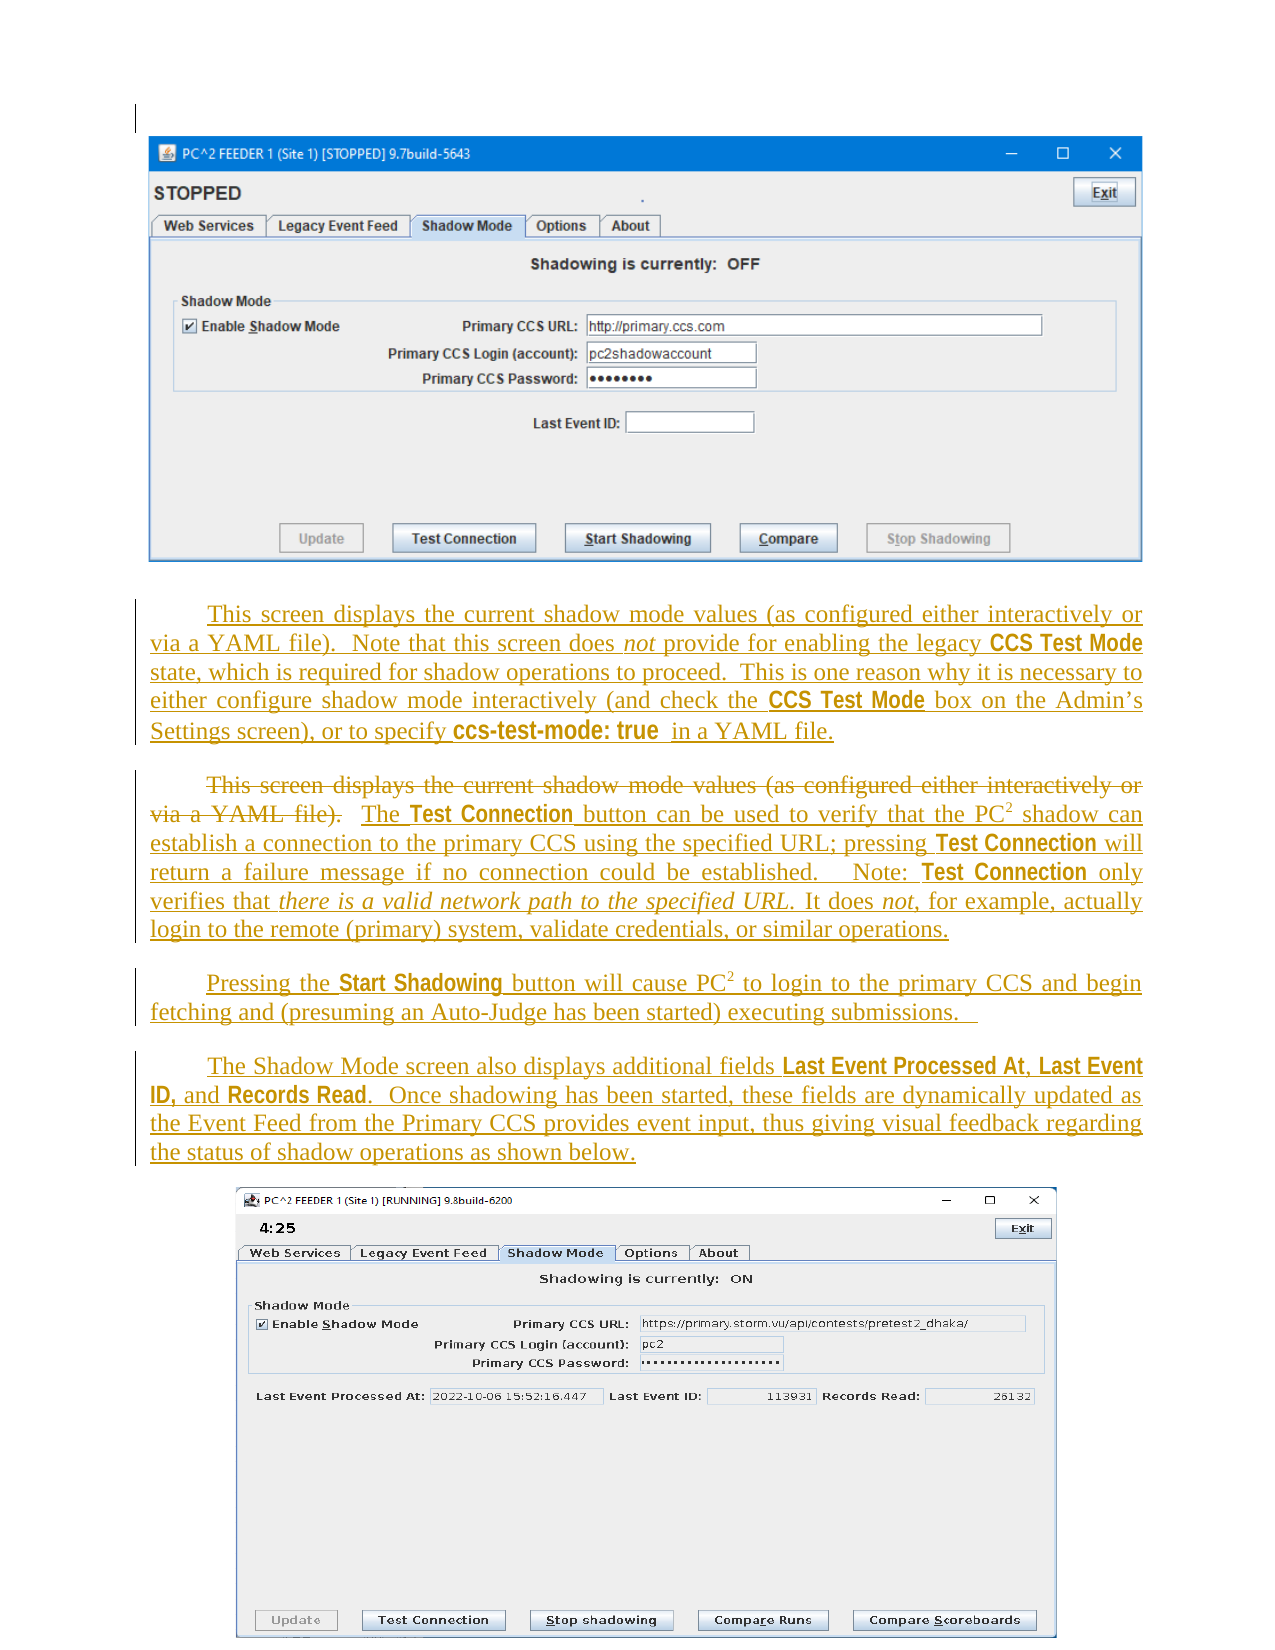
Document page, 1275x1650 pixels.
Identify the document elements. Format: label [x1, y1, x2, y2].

picture [148, 136, 1143, 562]
picture [235, 1187, 1057, 1638]
